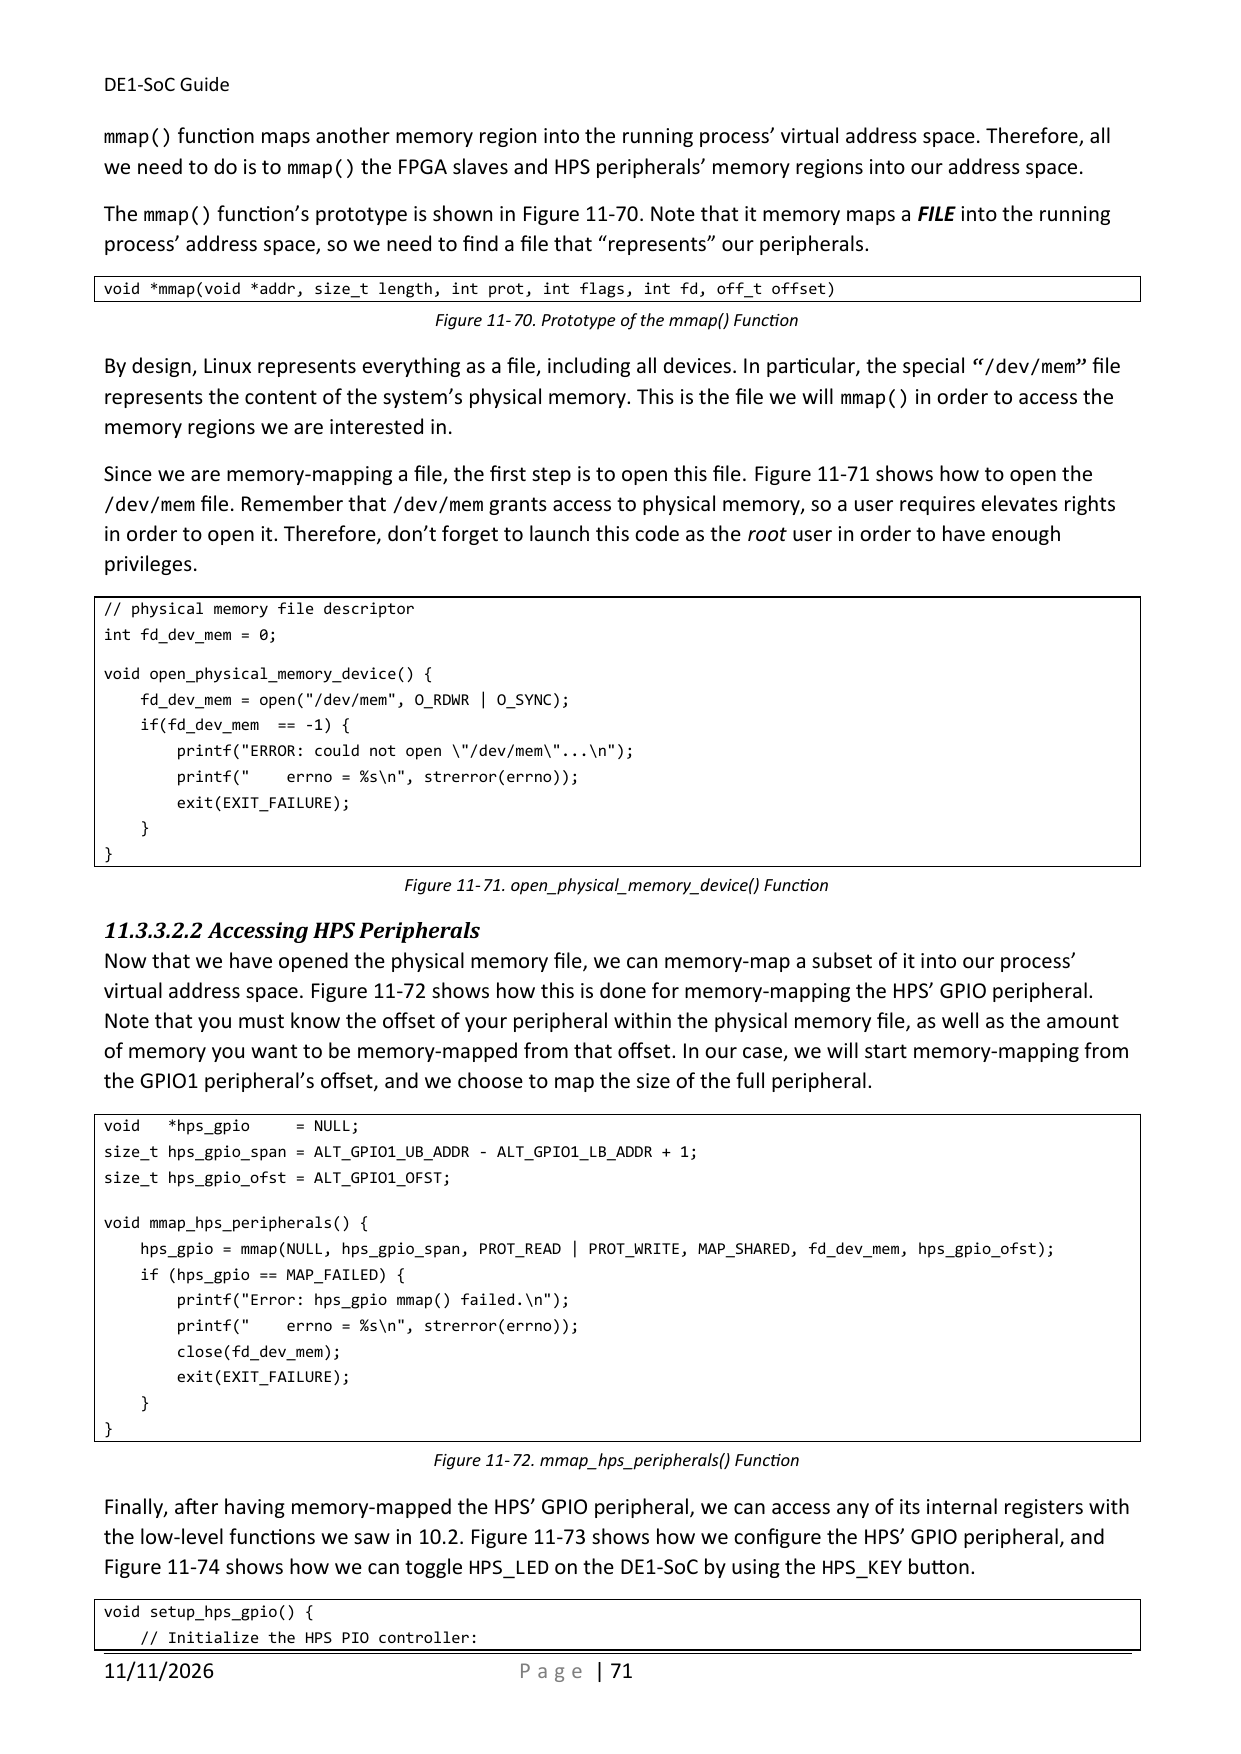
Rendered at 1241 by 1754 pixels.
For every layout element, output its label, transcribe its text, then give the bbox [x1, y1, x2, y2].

text printf(" errno = %s\n", strerror(errno)); [95, 764, 1140, 787]
text int fd_dev_mem = 0; void open_physical_memory_device() { [95, 622, 1140, 684]
subtitle Accessing HPS Peripherals [103, 917, 1132, 944]
text printf("ERROR: could not open \"/dev/mem\"...\n"); [95, 738, 1140, 761]
text // Initialize the HPS PIO controller: [95, 1625, 1140, 1649]
text fd_dev_mem = open("/dev/mem", O_RDWR | O_SYNC); [95, 687, 1140, 709]
text By design, Linux represents everything as a file, including all devices. In particular, the special “/dev/mem” file represents the content of the system’s physical memory. This is the file we will mmap() in order to access the memory regions we are interested in. [103, 352, 1132, 440]
text exit(EXIT_FAILURE); [95, 790, 1140, 812]
text // physical memory file descriptor [95, 598, 1140, 619]
text size_t hps_gpio_ofst = ALT_GPIO1_OFST; [95, 1165, 1140, 1188]
text close(fd_dev_mem); [95, 1339, 1140, 1361]
text } [95, 841, 1140, 866]
text void mmap_hps_peripherals() { [95, 1191, 1140, 1233]
text } [95, 815, 1140, 838]
text printf(" errno = %s\n", strerror(errno)); [95, 1313, 1140, 1336]
text if(fd_dev_mem == -1) { [95, 712, 1140, 735]
text void setup_hps_gpio() { [95, 1600, 1140, 1622]
text if (hps_gpio == MAP_FAILED) { [95, 1262, 1140, 1284]
text void *mmap(void *addr, size_t length, int prot, int flags, int fd, off_t offset) [95, 277, 1140, 301]
text hps_gpio = mmap(NULL, hps_gpio_span, PROT_READ | PROT_WRITE, MAP_SHARED, fd_dev_mem, hps_gpio_ofst); [95, 1236, 1140, 1258]
text } [95, 1390, 1140, 1413]
text } [95, 1416, 1140, 1441]
text size_t hps_gpio_span = ALT_GPIO1_UB_ADDR - ALT_GPIO1_LB_ADDR + 1; [95, 1139, 1140, 1162]
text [103, 122, 1132, 180]
text printf("Error: hps_gpio mmap() failed.\n"); [95, 1287, 1140, 1310]
text exit(EXIT_FAILURE); [95, 1364, 1140, 1387]
text void *hps_gpio = NULL; [95, 1115, 1140, 1136]
